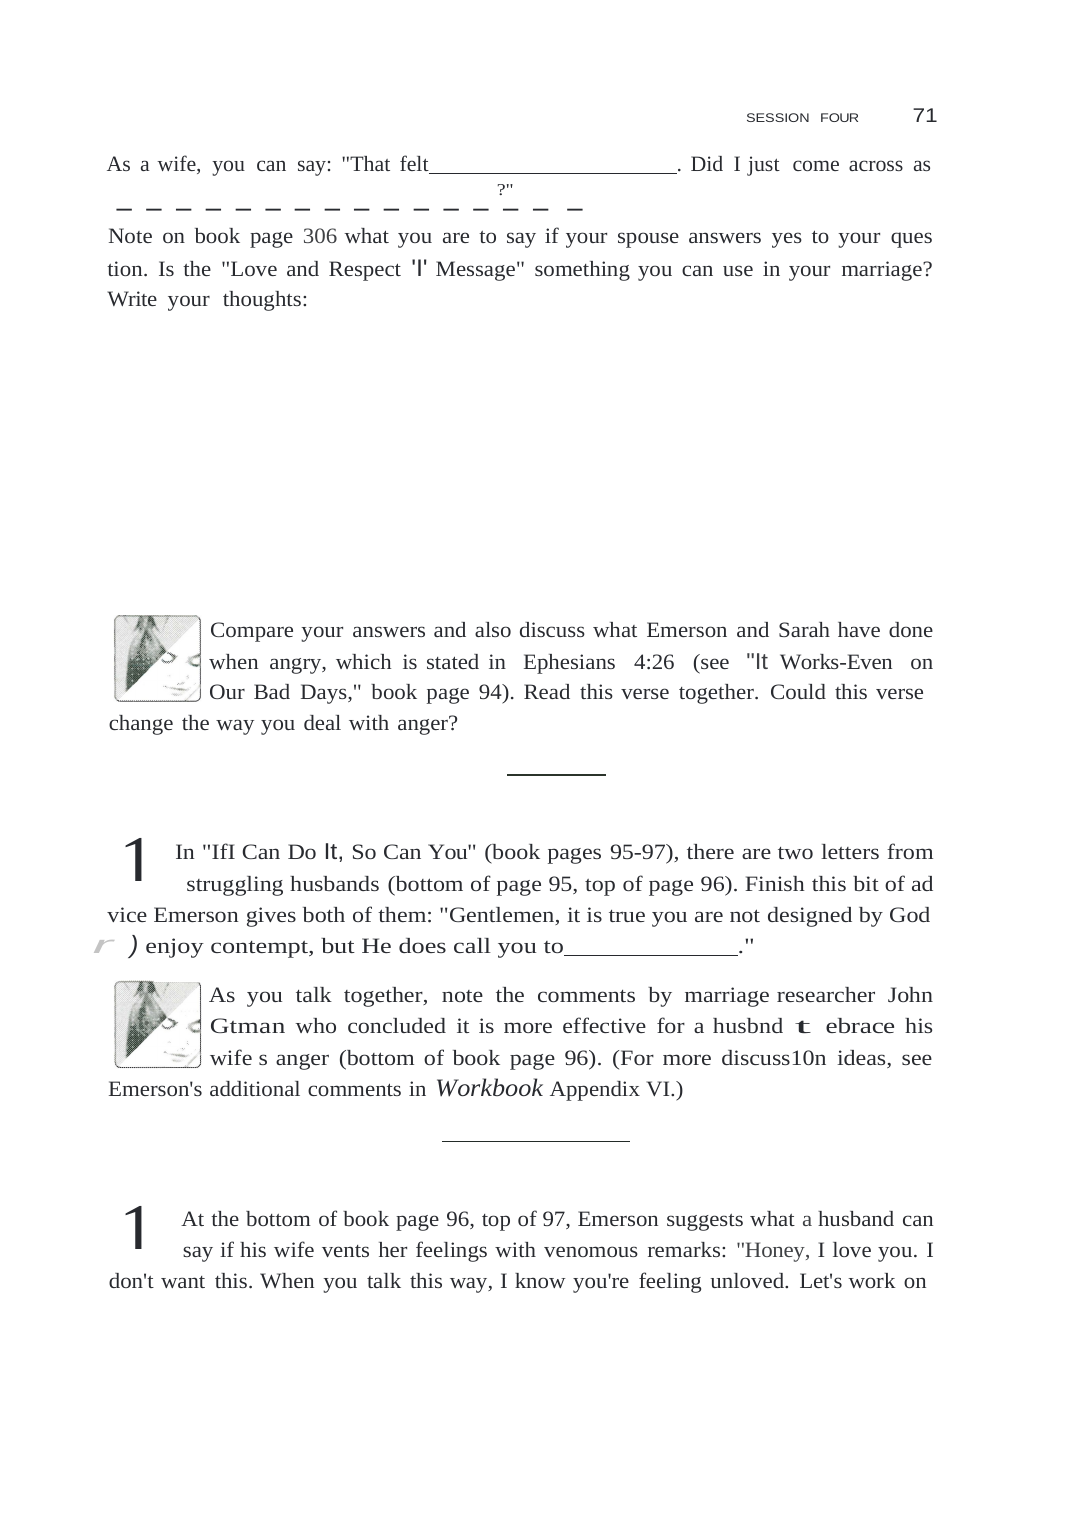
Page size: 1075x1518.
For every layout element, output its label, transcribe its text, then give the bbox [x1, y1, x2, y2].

text Emerson's additional comments in Workbook Appendix VI.) [108, 1076, 948, 1102]
text Compare your answers and also discuss what Emerson and Sarah have done when angry, which is stated in Ephesians 4:26 (see "It Works-Even on Our Bad Days," book page 94). Read this verse together. Could this verse [209, 617, 933, 704]
text Note on book page 306 what you are to say if your spouse answers yes to your ques­ tion. Is the "Love and Respect 'I' Message" something you can use in your marriage? Write your thoughts: [107, 223, 933, 311]
text r ) enjoy contempt, but He does call you to ." [92, 930, 948, 959]
text In "IfI Can Do It, So Can You" (book pages 95-97), there are two letters from struggling husbands (bottom of page 95, top of page 96). Finish this bit of ad­ [84, 838, 933, 896]
text At the bottom of book page 96, top of 97, Emerson suggests what a husband can say if his wife vents her feelings with venomous remarks: "Honey, I love you. I [173, 1206, 933, 1262]
text As you talk together, note the comments by marriage researcher John Gtman who concluded it is more effective for a husbnd t ebrace his wife s anger (bottom of book page 96). (For more discuss10n ideas, see [208, 982, 934, 1070]
text ?" [81, 183, 929, 198]
picture [113, 615, 202, 702]
text change the way you deal with anger? [108, 710, 948, 736]
subtitle ---------------- [107, 198, 948, 221]
text As a wife, you can say: "That felt . Did I just come across as [106, 151, 948, 177]
text don't want this. When you talk this way, I know you're feeling unloved. Let's work on [108, 1268, 948, 1294]
text SESSION FOUR 71 [84, 104, 937, 127]
picture [113, 980, 202, 1069]
text vice Emerson gives both of them: "Gentlemen, it is true you are not designed by God [107, 902, 948, 928]
